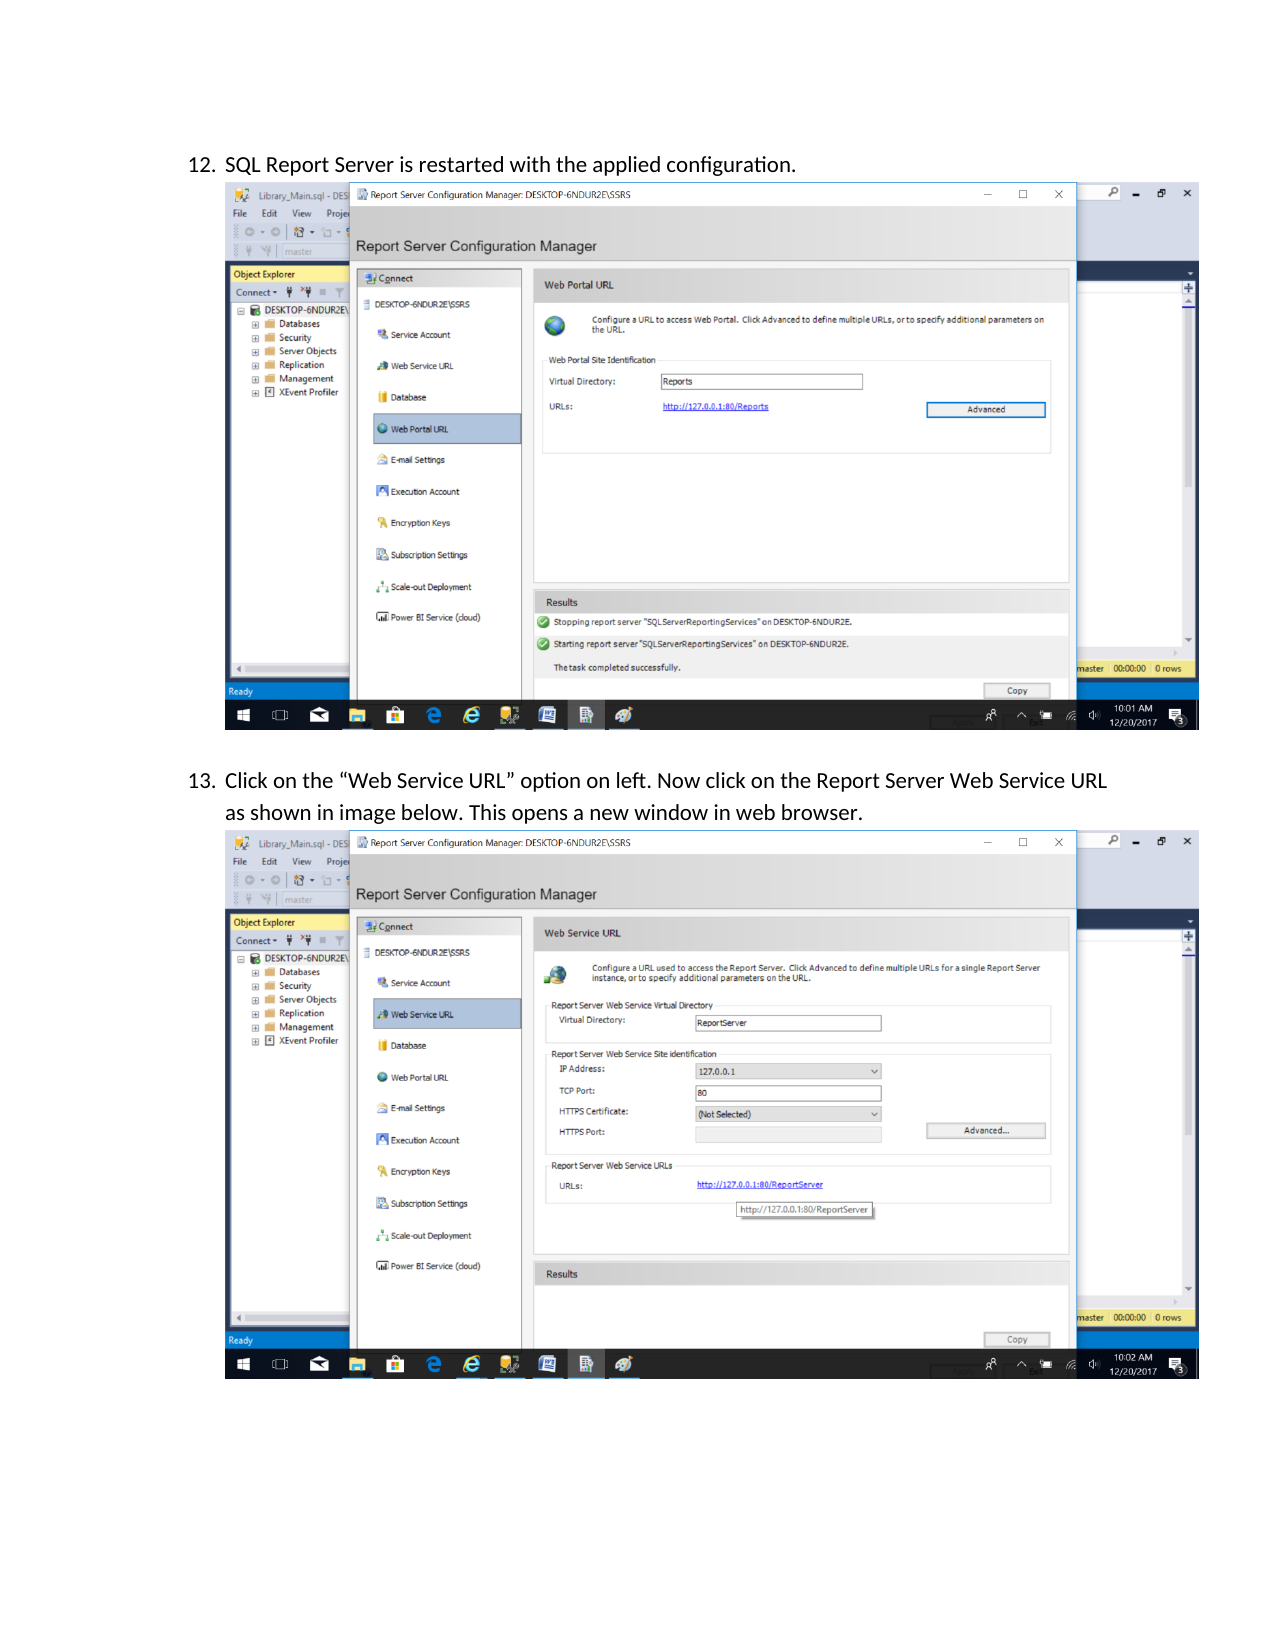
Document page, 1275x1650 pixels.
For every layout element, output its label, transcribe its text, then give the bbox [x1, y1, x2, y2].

picture [225, 182, 1199, 730]
picture [225, 830, 1199, 1379]
